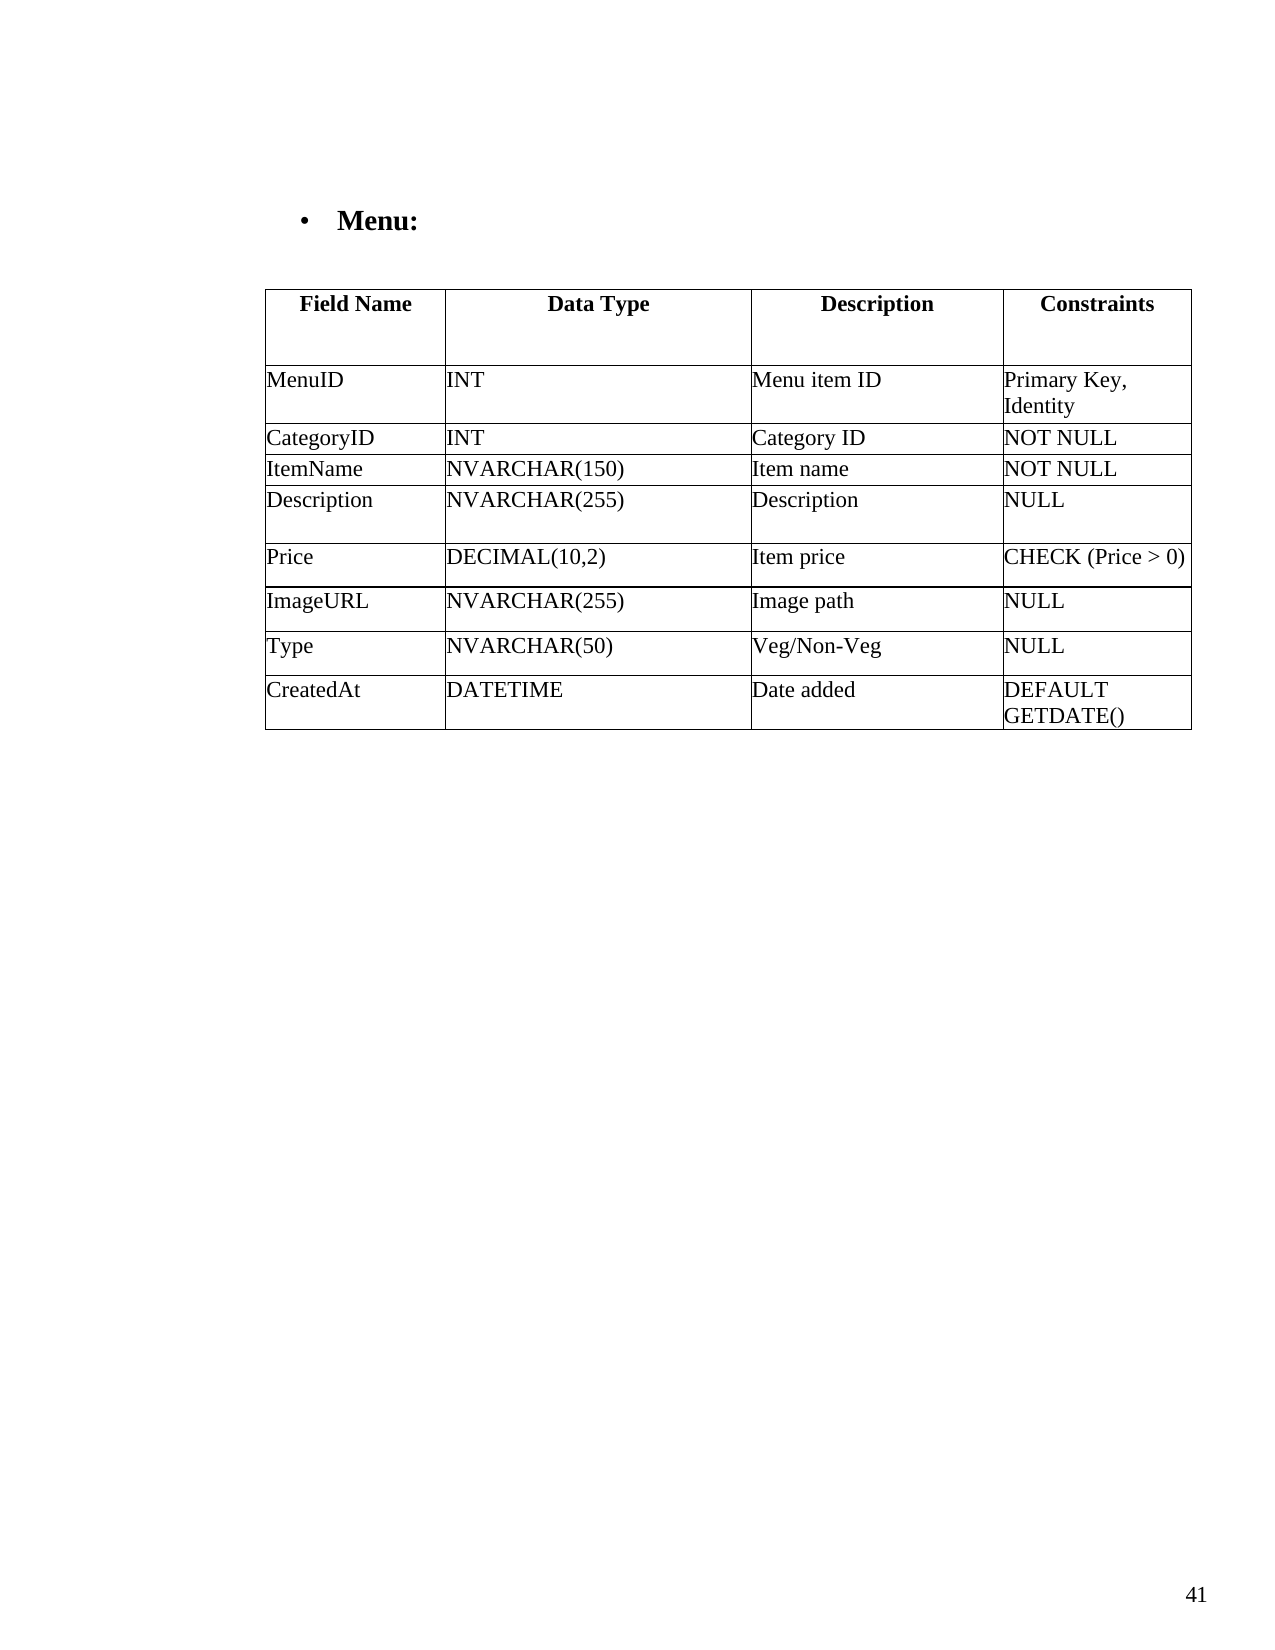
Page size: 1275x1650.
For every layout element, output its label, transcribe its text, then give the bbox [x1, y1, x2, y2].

table_cell Description [752, 486, 1003, 542]
table_cell INT [446, 366, 751, 422]
table_cell Date added [752, 676, 1003, 728]
table_cell INT [446, 424, 751, 454]
table_cell NVARCHAR(50) [446, 632, 751, 675]
table_cell Item name [752, 455, 1003, 485]
table_cell Image path [752, 588, 1003, 631]
table_cell NVARCHAR(255) [446, 486, 751, 542]
table_cell Primary Key, Identity [1004, 366, 1191, 422]
table_cell Price [266, 544, 445, 586]
table_cell Category ID [752, 424, 1003, 454]
table_cell NULL [1004, 486, 1191, 542]
table_cell CHECK (Price > 0) [1004, 544, 1191, 586]
table_cell NOT NULL [1004, 424, 1191, 454]
table_cell CreatedAt [266, 676, 445, 728]
table_header Constraints [1004, 290, 1191, 365]
table_cell MenuID [266, 366, 445, 422]
table_cell DATETIME [446, 676, 751, 728]
table_header Data Type [446, 290, 751, 365]
table_header Description [752, 290, 1003, 365]
table_cell Menu item ID [752, 366, 1003, 422]
table_cell NULL [1004, 588, 1191, 631]
table_cell NVARCHAR(255) [446, 588, 751, 631]
list Menu: [299, 203, 1275, 236]
table_cell NVARCHAR(150) [446, 455, 751, 485]
table_cell DECIMAL(10,2) [446, 544, 751, 586]
table_cell NULL [1004, 632, 1191, 675]
table_cell DEFAULT GETDATE() [1004, 676, 1191, 728]
table_cell ImageURL [266, 588, 445, 631]
table_cell NOT NULL [1004, 455, 1191, 485]
table_cell Veg/Non-Veg [752, 632, 1003, 675]
table_cell ItemName [266, 455, 445, 485]
table_cell Description [266, 486, 445, 542]
table_cell Item price [752, 544, 1003, 586]
table_header Field Name [266, 290, 445, 365]
table_cell CategoryID [266, 424, 445, 454]
table_cell Type [266, 632, 445, 675]
